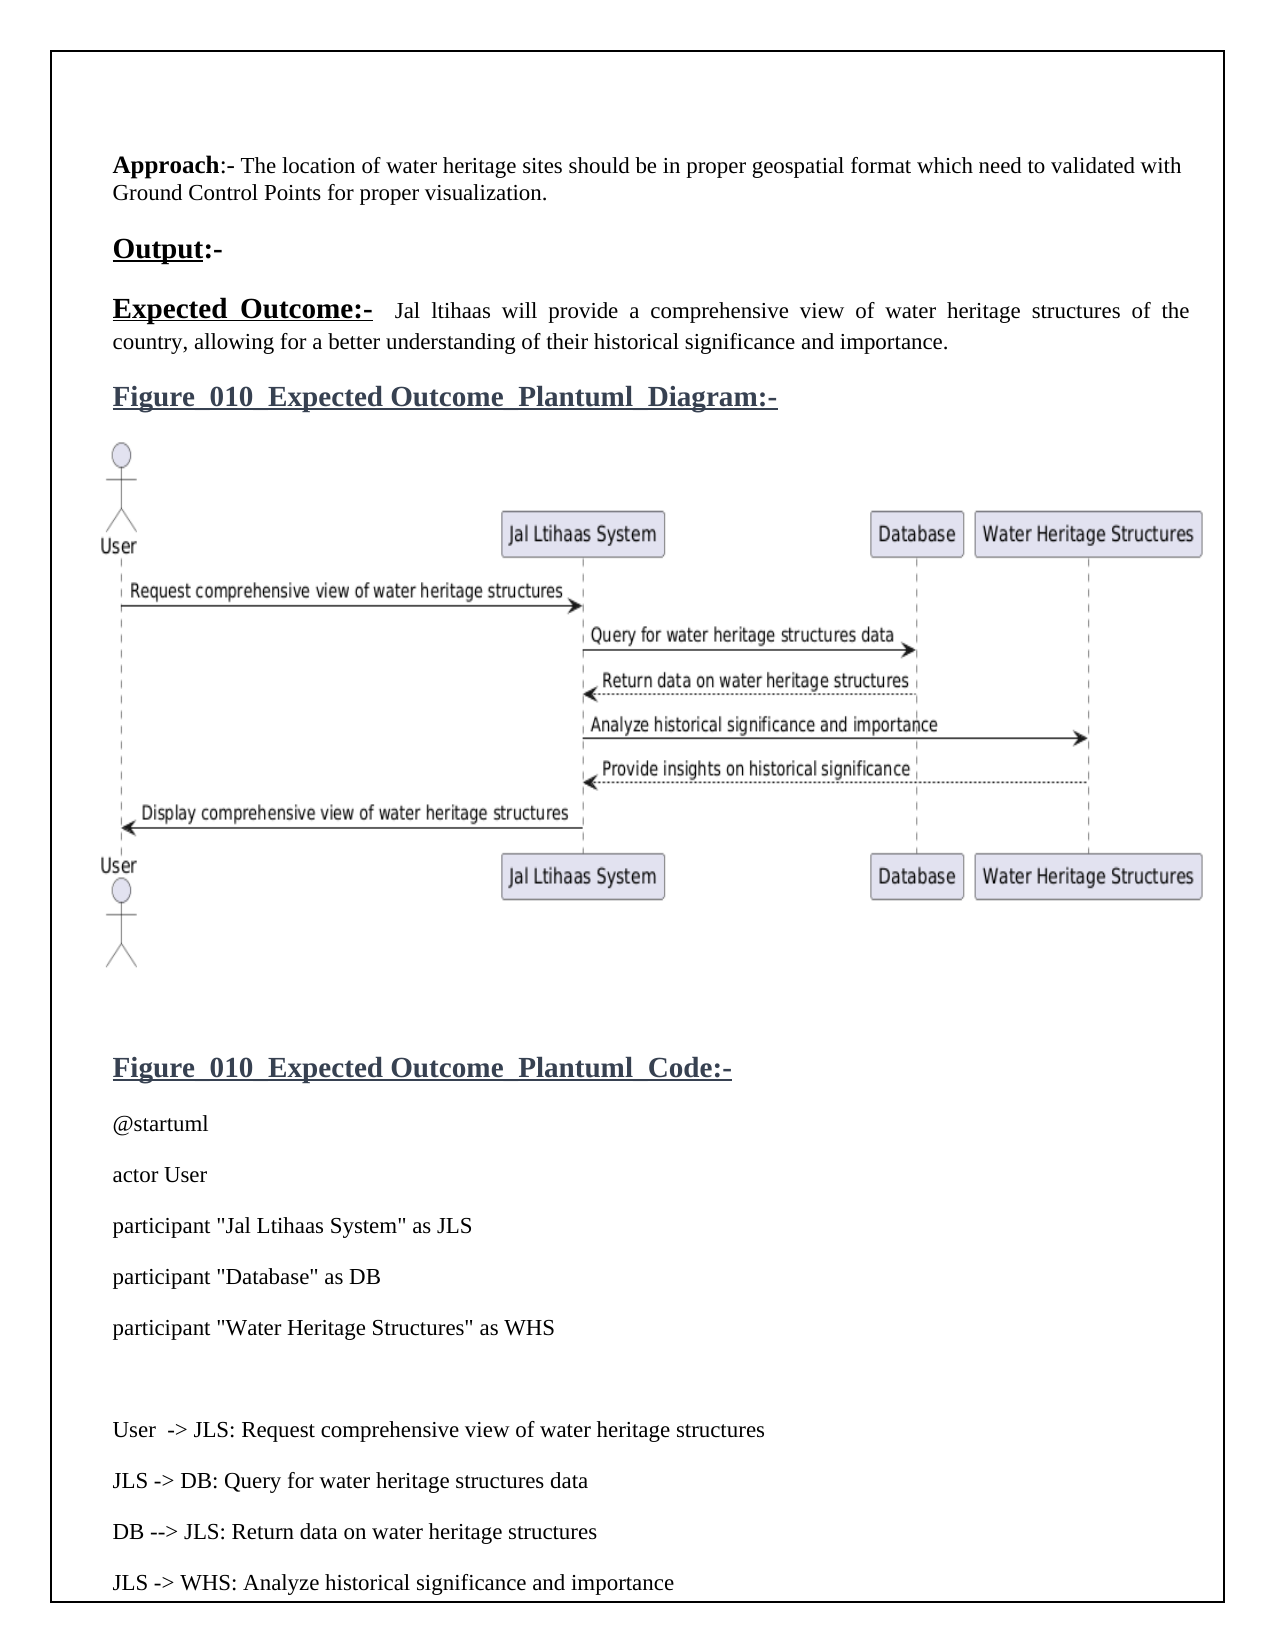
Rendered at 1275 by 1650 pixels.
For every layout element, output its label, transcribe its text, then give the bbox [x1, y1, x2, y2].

text actor User [112, 1161, 1191, 1187]
text participant "Water Heritage Structures" as WHS [112, 1314, 1191, 1340]
text DB --> JLS: Return data on water heritage structures [112, 1518, 1191, 1544]
text Expected Outcome:- Jal ltihaas will provide a comprehensive view of water heritage structures of the country, allowing for a better understanding of their historical significance and importance. [112, 291, 1191, 354]
text participant "Database" as DB [112, 1263, 1191, 1289]
text participant "Jal Ltihaas System" as JLS [112, 1212, 1191, 1238]
text Approach:- The location of water heritage sites should be in proper geospatial format which need to validated with Ground Control Points for proper visualization. [112, 150, 1191, 205]
text @startuml [112, 1110, 1191, 1136]
text Output:- [112, 231, 1191, 265]
text User -> JLS: Request comprehensive view of water heritage structures [112, 1416, 1191, 1442]
text Figure_010_Expected Outcome_Plantuml_Code:- [112, 1050, 1191, 1084]
text JLS -> WHS: Analyze historical significance and importance [112, 1569, 1191, 1595]
text Figure_010_Expected Outcome_Plantuml_Diagram:- [112, 379, 1191, 413]
picture [98, 438, 1205, 972]
text JLS -> DB: Query for water heritage structures data [112, 1467, 1191, 1493]
